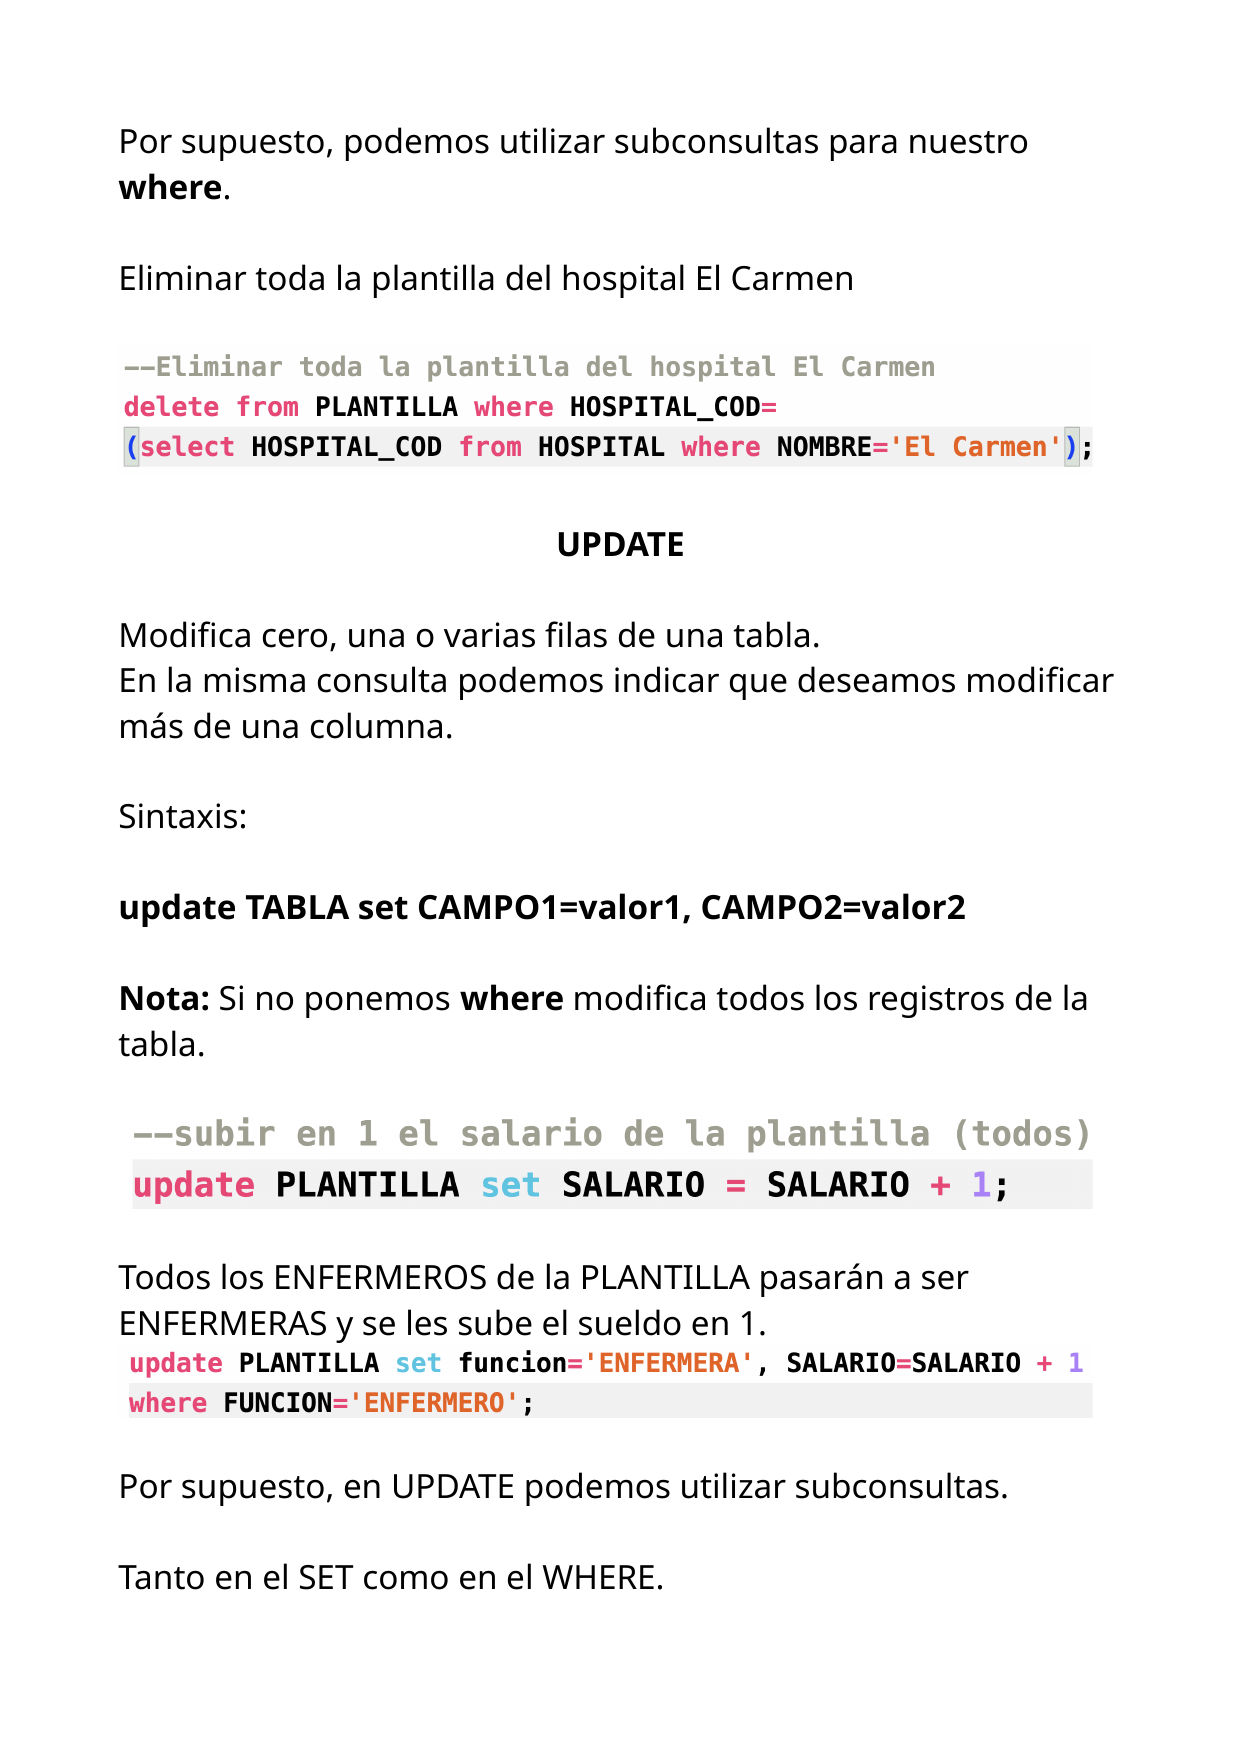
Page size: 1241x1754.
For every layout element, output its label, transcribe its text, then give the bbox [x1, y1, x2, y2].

text Eliminar toda la plantilla del hospital El Carmen [118, 254, 1122, 300]
picture [118, 1344, 1093, 1418]
text Todos los ENFERMEROS de la PLANTILLA pasarán a ser ENFERMERAS y se les sube el sueldo en 1. [118, 1254, 1122, 1345]
text Sintaxis: [118, 793, 1122, 839]
text Por supuesto, podemos utilizar subconsultas para nuestro where. [118, 118, 1122, 209]
text Tanto en el SET como en el WHERE. [118, 1553, 1122, 1599]
picture [118, 1111, 1093, 1209]
text UPDATE [118, 521, 1122, 566]
picture [118, 345, 1093, 476]
text Modifica cero, una o varias filas de una tabla. [118, 612, 1122, 657]
text En la misma consulta podemos indicar que deseamos modificar más de una columna. [118, 657, 1122, 748]
text Nota: Si no ponemos where modifica todos los registros de la tabla. [118, 975, 1122, 1066]
text update TABLA set CAMPO1=valor1, CAMPO2=valor2 [118, 884, 1122, 929]
text Por supuesto, en UPDATE podemos utilizar subconsultas. [118, 1463, 1122, 1508]
